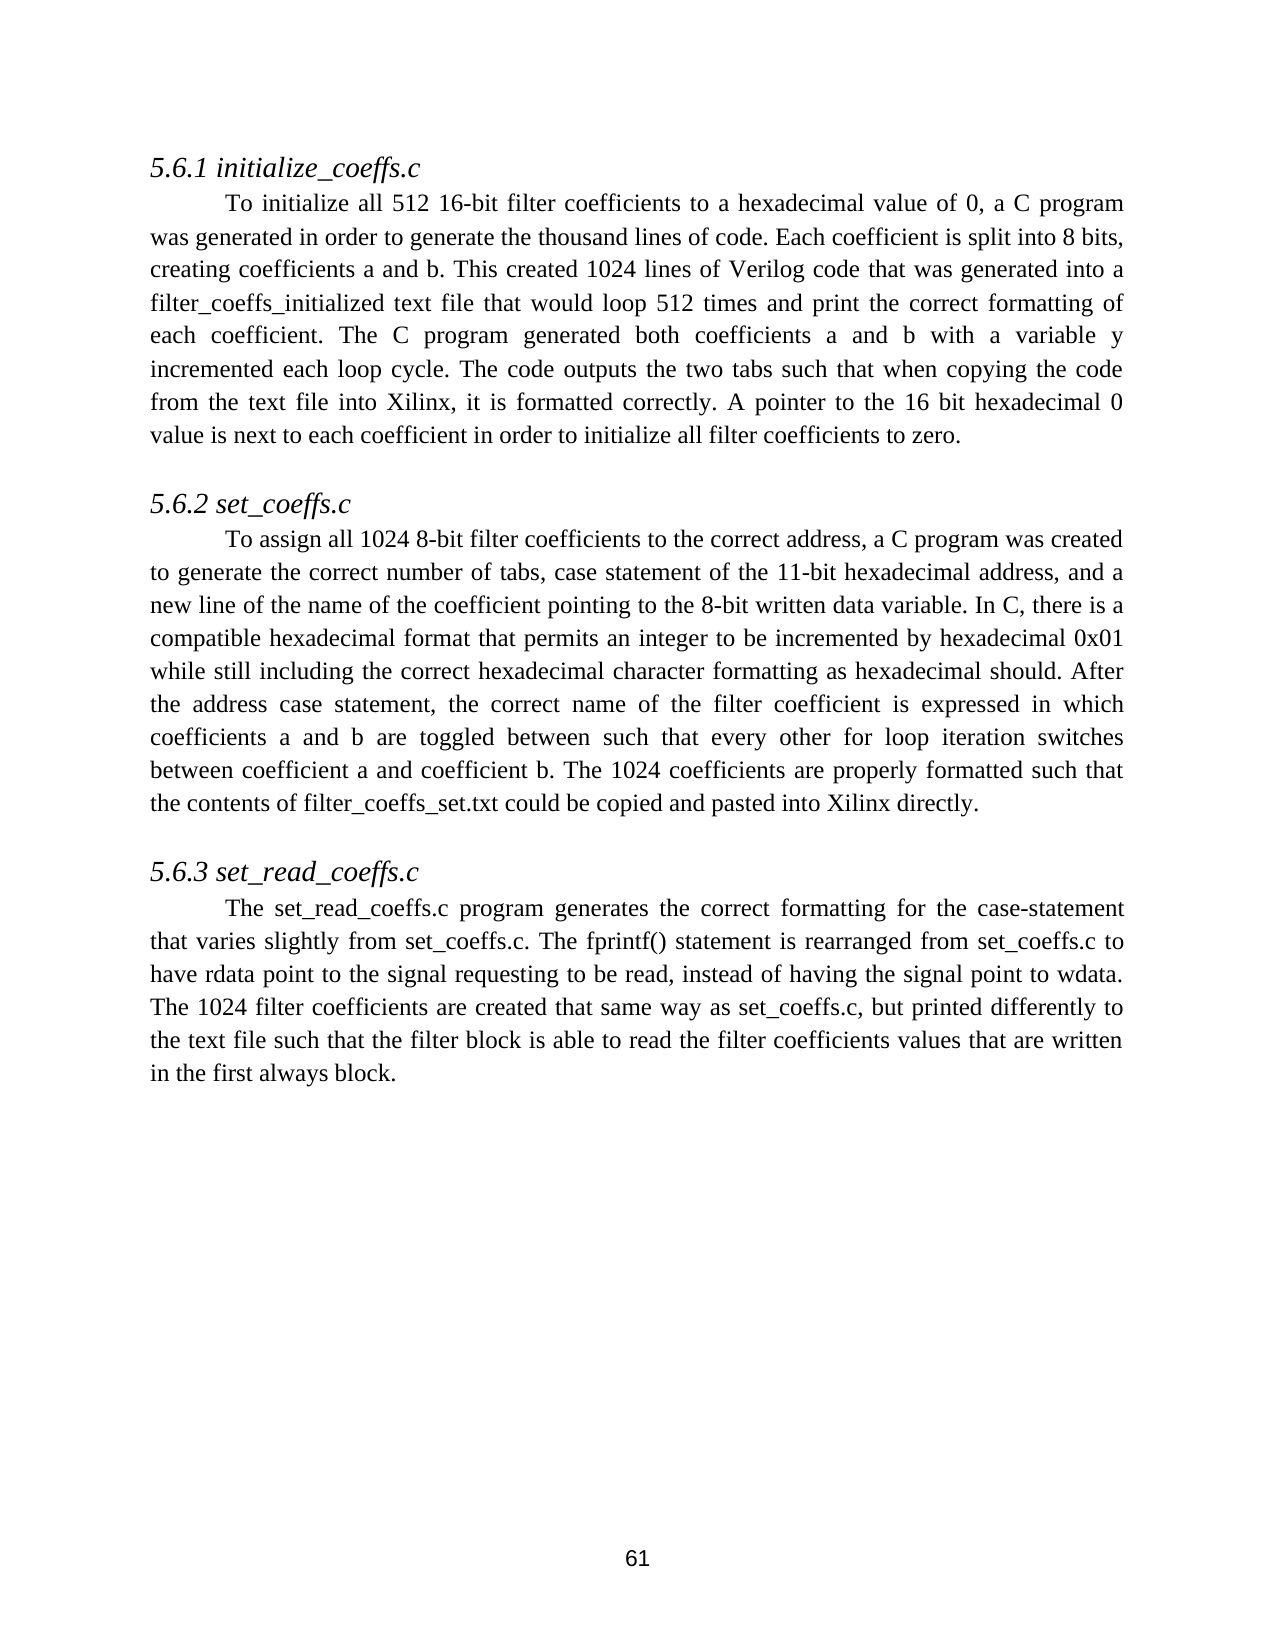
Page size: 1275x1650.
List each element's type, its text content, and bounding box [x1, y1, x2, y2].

text 5.6.3 set_read_coeffs.c [150, 854, 1125, 888]
text The set_read_coeffs.c program generates the correct formatting for the case-statement that varies slightly from set_coeffs.c. The fprintf() statement is rearranged from set_coeffs.c to have rdata point to the signal requesting to be read, instead of having the signal point to wdata. The 1024 filter coefficients are created that same way as set_coeffs.c, but printed differently to the text file such that the filter block is able to read the filter coefficients values that are written in the first always block. [150, 893, 1125, 1087]
text To assign all 1024 8-bit filter coefficients to the correct address, a C program was created to generate the correct number of tabs, case statement of the 11-bit hexadecimal address, and a new line of the name of the coefficient pointing to the 8-bit written data variable. In C, there is a compatible hexadecimal format that permits an integer to be incremented by hexadecimal 0x01 while still including the correct hexadecimal character formatting as hexadecimal should. After the address case statement, the correct name of the filter coefficient is expressed in which coefficients a and b are toggled between such that every other for loop iteration switches between coefficient a and coefficient b. The 1024 coefficients are properly formatted such that the contents of filter_coeffs_set.txt could be copied and pasted into Xilinx directly. [150, 524, 1125, 817]
text 5.6.1 initialize_coeffs.c [150, 150, 1125, 183]
text To initialize all 512 16-bit filter coefficients to a hexadecimal value of 0, a C program was generated in order to generate the thousand lines of code. Each coefficient is split into 8 bits, creating coefficients a and b. This created 1024 lines of Verilog code that was generated into a filter_coeffs_initialized text file that would loop 512 times and print the correct formatting of each coefficient. The C program generated both coefficients a and b with a variable y incremented each loop cycle. The code outputs the two tabs such that when copying the code from the text file into Xilinx, it is formatted correctly. A pointer to the 16 bit hexadecimal 0 value is next to each coefficient in order to initialize all filter coefficients to zero. [150, 188, 1125, 448]
text 5.6.2 set_coeffs.c [150, 486, 1125, 519]
